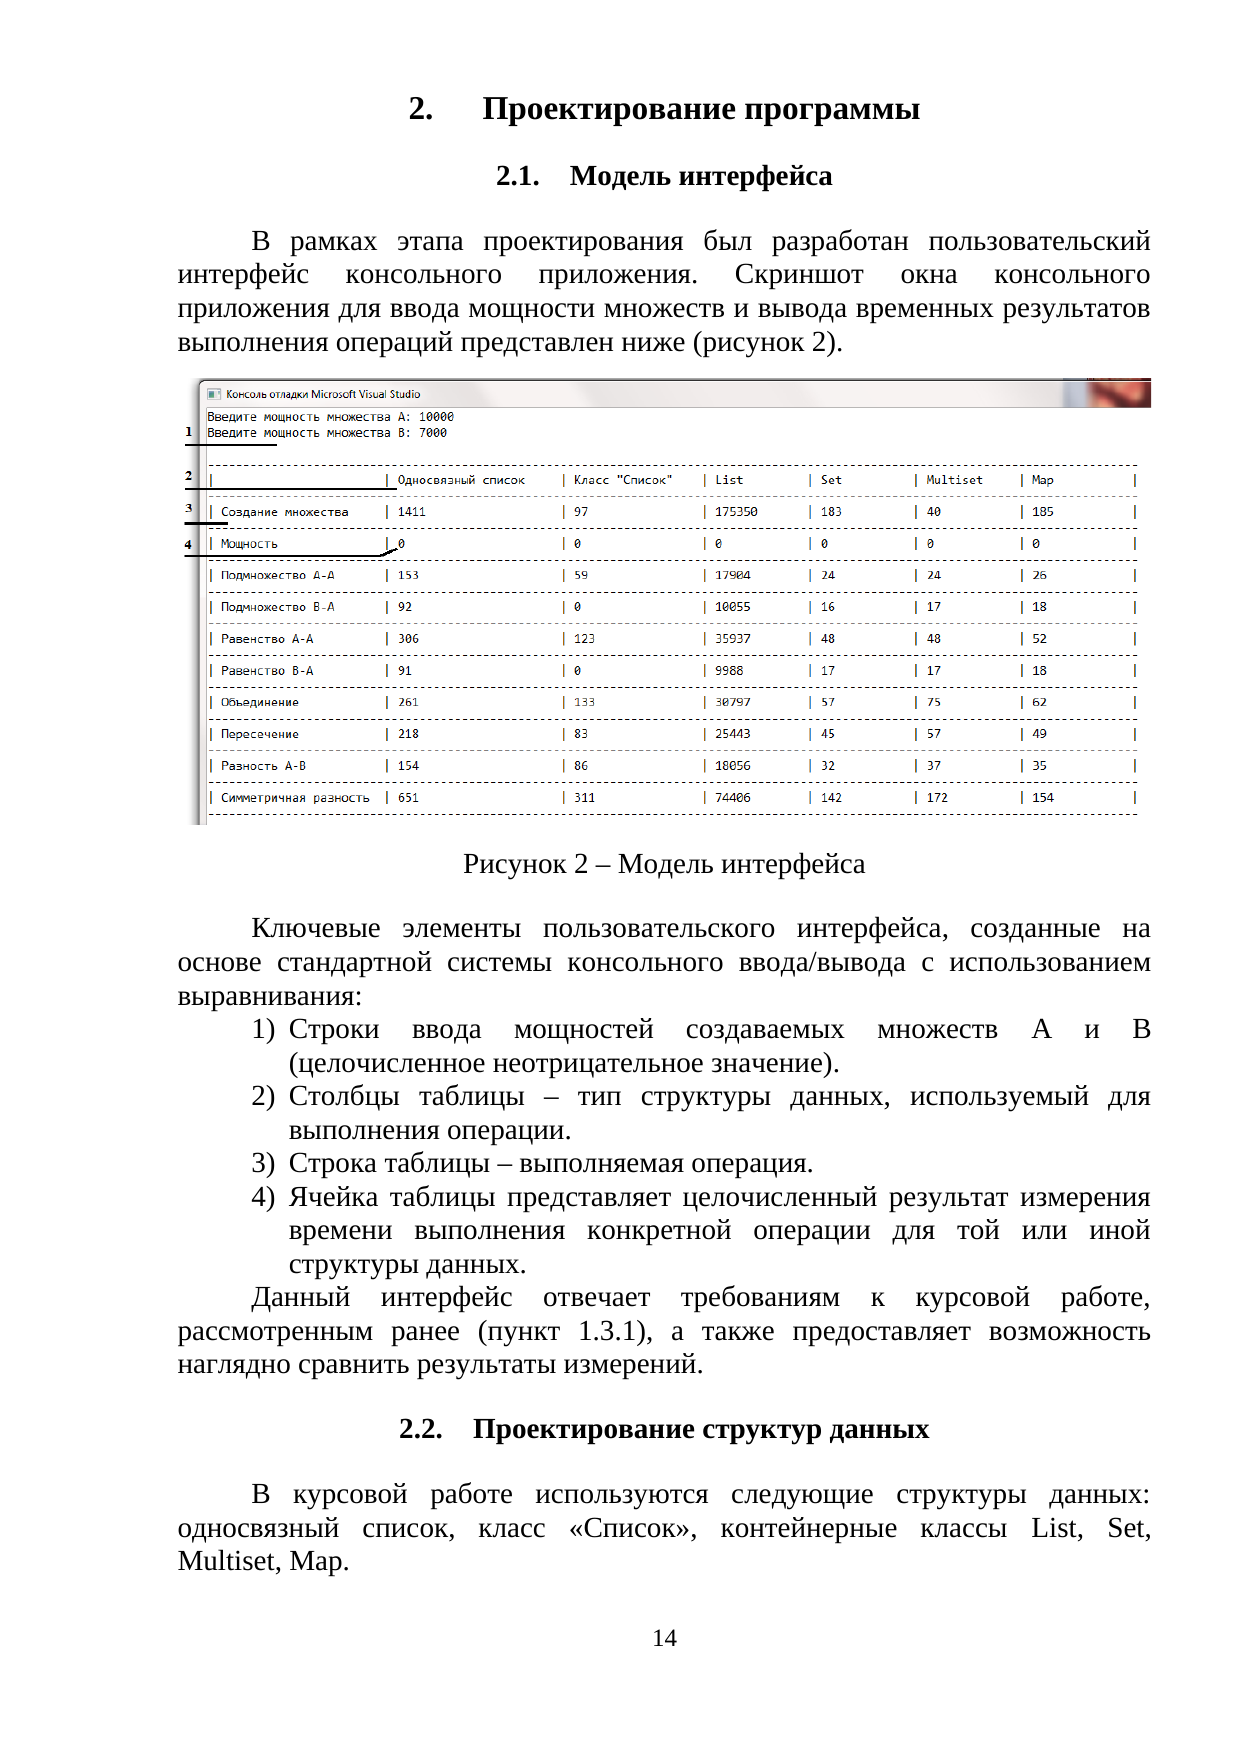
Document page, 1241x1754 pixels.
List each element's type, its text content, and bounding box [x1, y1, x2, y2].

list Строка таблицы – выполняемая операция. [251, 1145, 1152, 1179]
list Столбцы таблицы – тип структуры данных, используемый для выполнения операции. [251, 1078, 1152, 1145]
picture [177, 378, 1152, 825]
subtitle Проектирование структур данных [177, 1411, 1152, 1445]
text В курсовой работе используются следующие структуры данных: односвязный список, класс «Список», контейнерные классы List, Set, Multiset, Map. [177, 1476, 1152, 1577]
subtitle Модель интерфейса [177, 158, 1152, 192]
list Ячейка таблицы представляет целочисленный результат измерения времени выполнения конкретной операции для той или иной структуры данных. [251, 1179, 1152, 1279]
list Строки ввода мощностей создаваемых множеств A и B (целочисленное неотрицательное значение). [251, 1011, 1152, 1078]
text В рамках этапа проектирования был разработан пользовательский интерфейс консольного приложения. Скриншот окна консольного приложения для ввода мощности множеств и вывода временных результатов выполнения операций представлен ниже (рисунок 2). [177, 223, 1152, 357]
text Рисунок 2 – Модель интерфейса [177, 846, 1152, 879]
text Ключевые элементы пользовательского интерфейса, созданные на основе стандартной системы консольного ввода/вывода с использованием выравнивания: [177, 911, 1152, 1011]
subtitle Проектирование программы [177, 89, 1152, 127]
text Данный интерфейс отвечает требованиям к курсовой работе, рассмотренным ранее (пункт 1.3.1), а также предоставляет возможность наглядно сравнить результаты измерений. [177, 1279, 1152, 1380]
